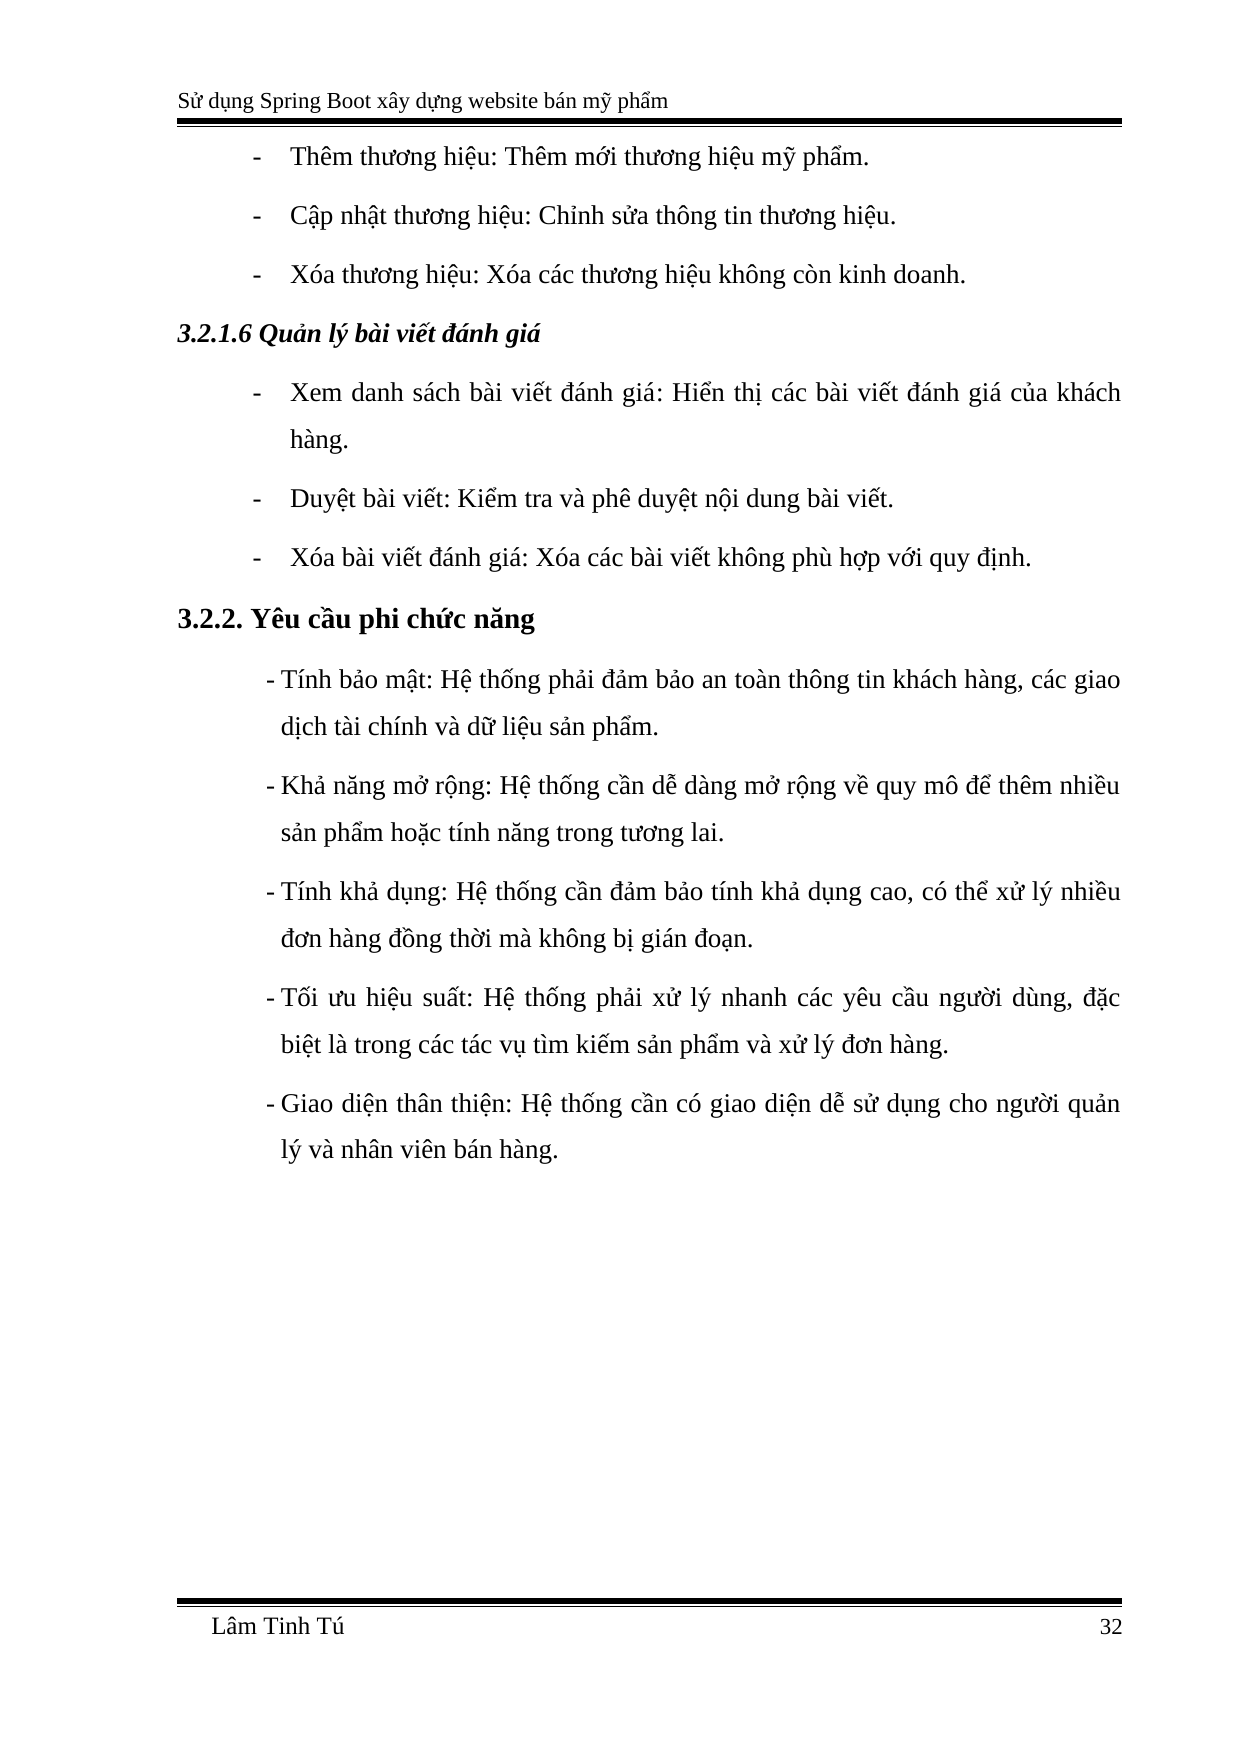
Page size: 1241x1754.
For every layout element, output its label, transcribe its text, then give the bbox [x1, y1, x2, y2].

list Tính bảo mật: Hệ thống phải đảm bảo an toàn thông tin khách hàng, các giao dịch tài chính và dữ liệu sản phẩm. [266, 663, 1122, 741]
list Xóa bài viết đánh giá: Xóa các bài viết không phù hợp với quy định. [252, 542, 1122, 573]
list Giao diện thân thiện: Hệ thống cần có giao diện dễ sử dụng cho người quản lý và nhân viên bán hàng. [266, 1087, 1122, 1165]
list Duyệt bài viết: Kiểm tra và phê duyệt nội dung bài viết. [252, 482, 1122, 513]
list Thêm thương hiệu: Thêm mới thương hiệu mỹ phẩm. [252, 140, 1122, 171]
list Tối ưu hiệu suất: Hệ thống phải xử lý nhanh các yêu cầu người dùng, đặc biệt là trong các tác vụ tìm kiếm sản phẩm và xử lý đơn hàng. [266, 981, 1122, 1059]
list Khả năng mở rộng: Hệ thống cần dễ dàng mở rộng về quy mô để thêm nhiều sản phẩm hoặc tính năng trong tương lai. [266, 769, 1122, 847]
subtitle Yêu cầu phi chức năng [177, 601, 1122, 634]
list Xóa thương hiệu: Xóa các thương hiệu không còn kinh doanh. [252, 258, 1122, 289]
list Cập nhật thương hiệu: Chỉnh sửa thông tin thương hiệu. [252, 199, 1122, 230]
list Xem danh sách bài viết đánh giá: Hiển thị các bài viết đánh giá của khách hàng. [252, 377, 1122, 454]
list Tính khả dụng: Hệ thống cần đảm bảo tính khả dụng cao, có thể xử lý nhiều đơn hàng đồng thời mà không bị gián đoạn. [266, 875, 1122, 953]
subtitle Quản lý bài viết đánh giá [177, 317, 1122, 348]
